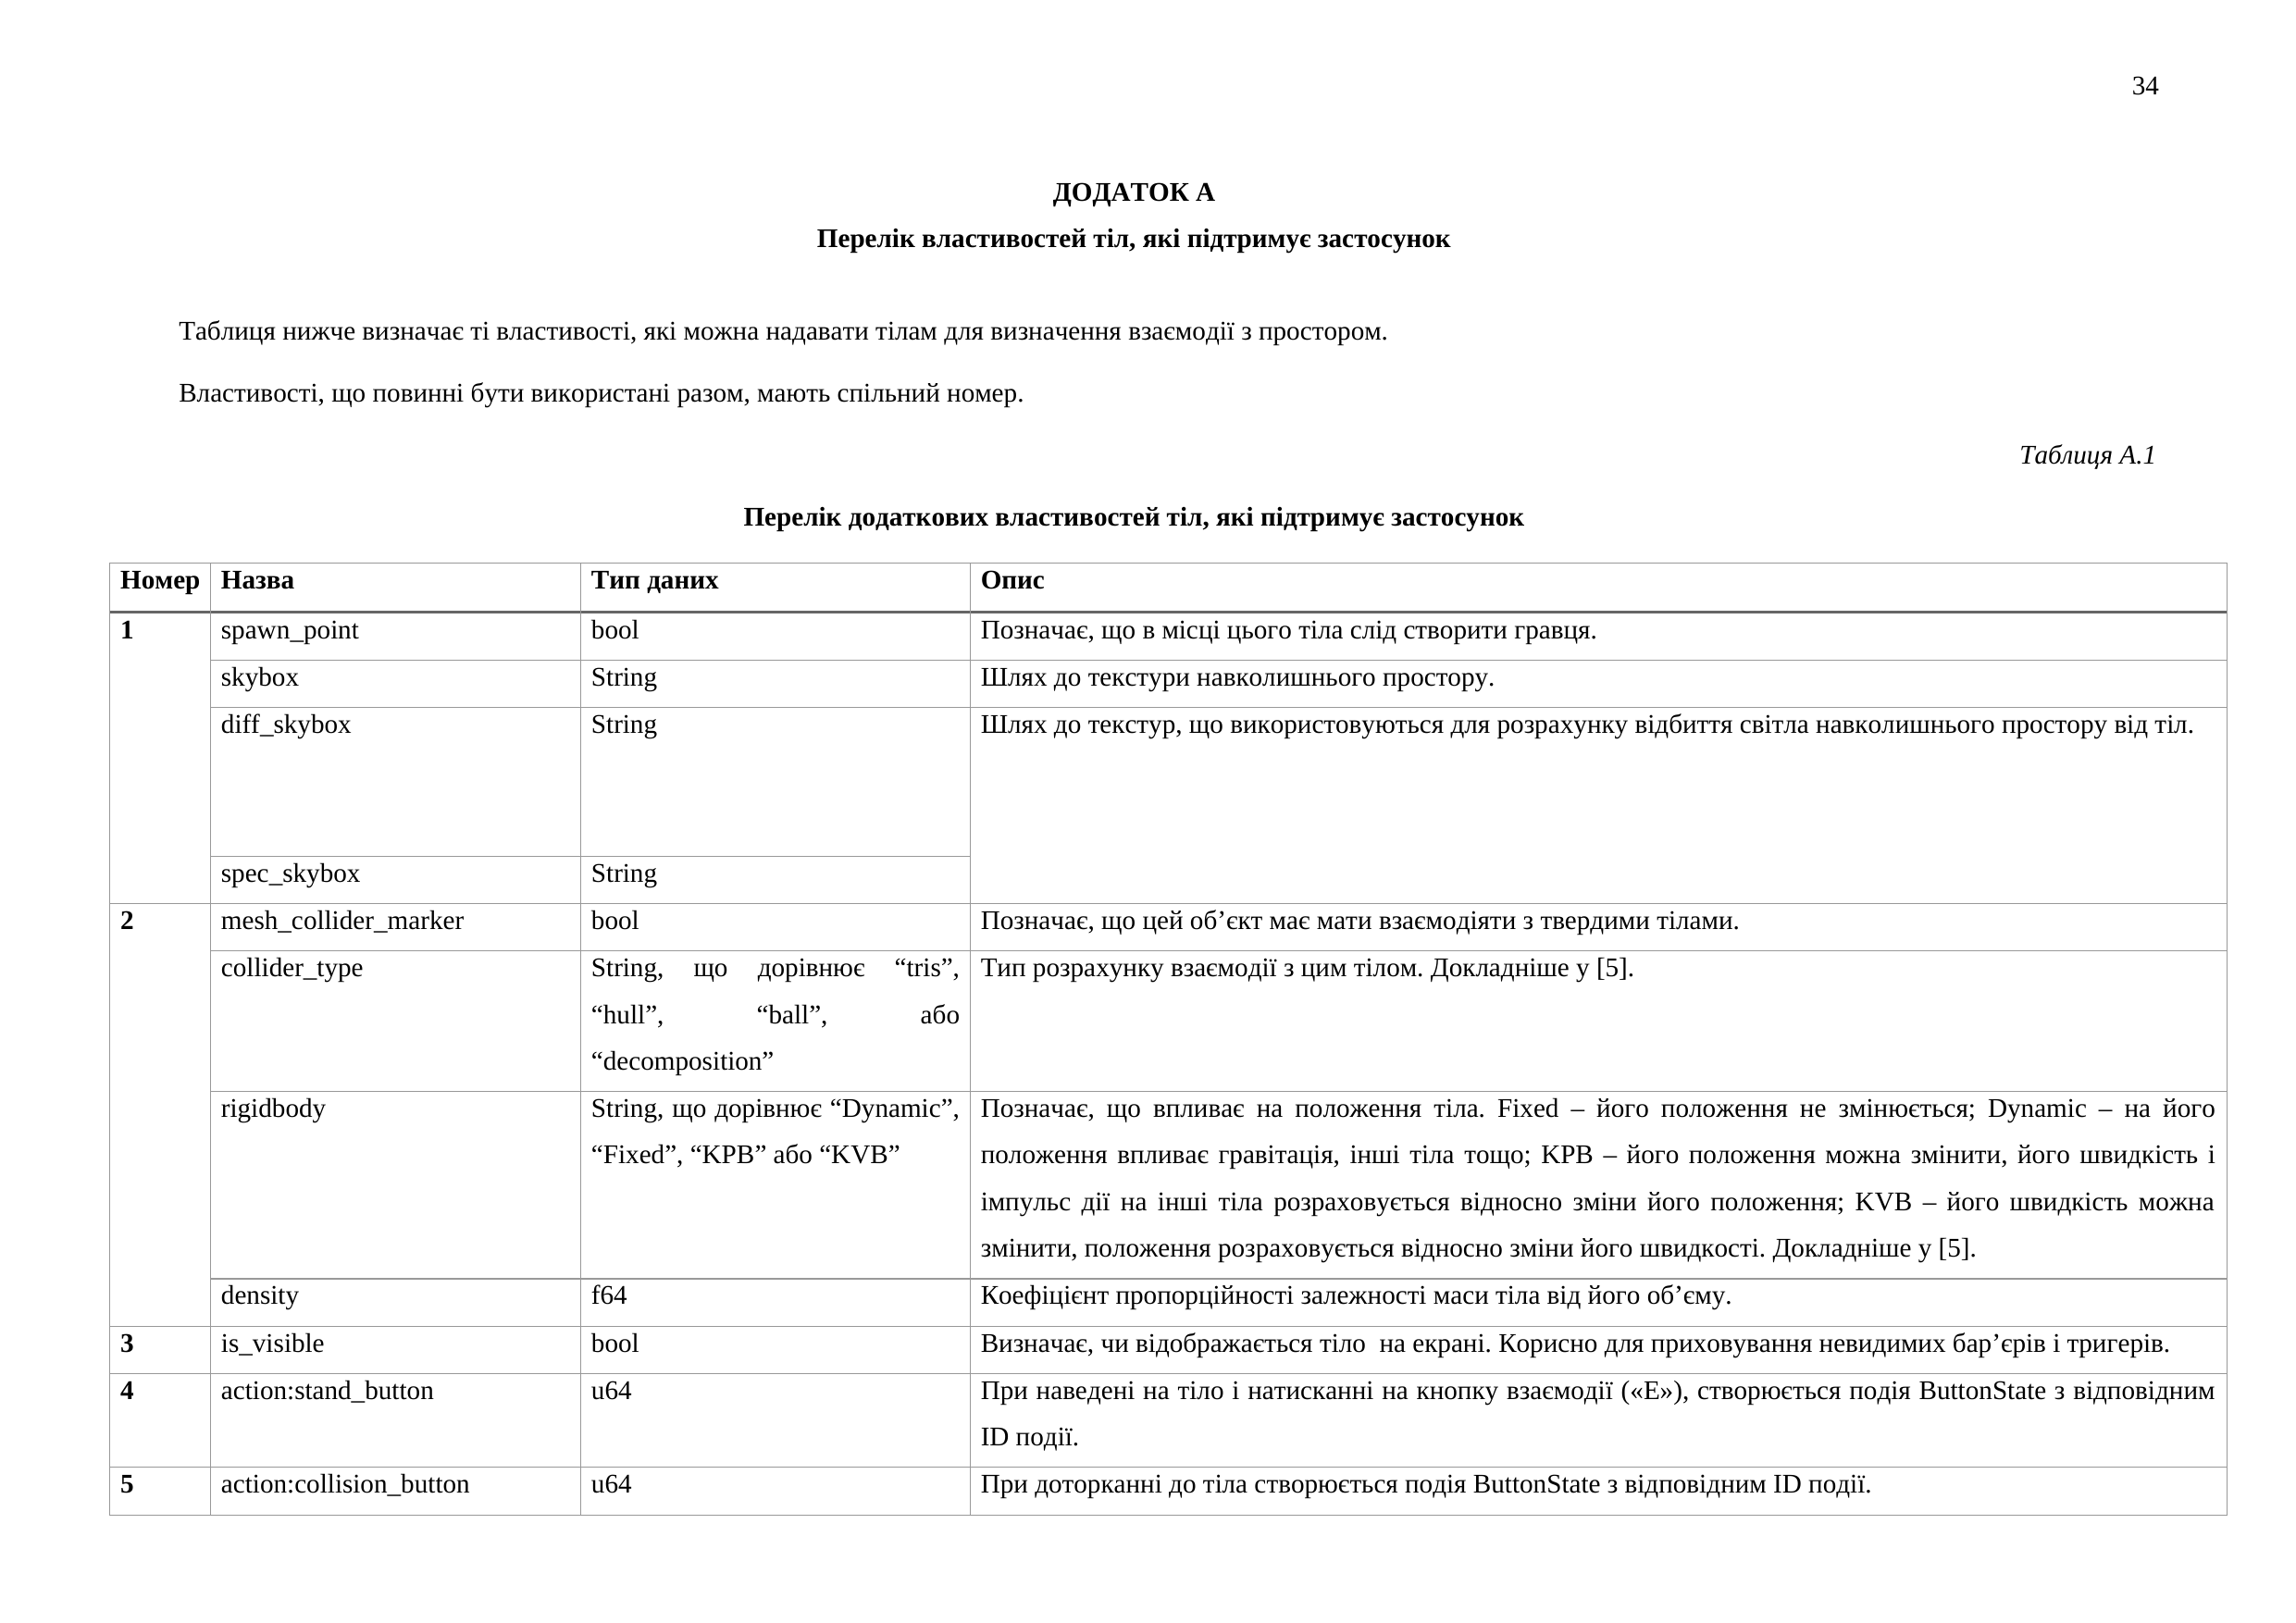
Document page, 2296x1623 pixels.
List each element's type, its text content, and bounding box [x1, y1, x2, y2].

table_cell При доторканні до тіла створюється подія ButtonState з відповідним ID події. [971, 1468, 2227, 1515]
table_cell diff_skybox [211, 708, 580, 856]
subtitle ДОДАТОК А Перелік властивостей тіл, які підтримує застосунок [109, 176, 2159, 253]
table_cell Визначає, чи відображається тіло на екрані. Корисно для приховування невидимих бар’єрів і тригерів. [971, 1327, 2227, 1373]
text Таблиця нижче визначає ті властивості, які можна надавати тілам для визначення взаємодії з простором. [109, 315, 2159, 346]
table_cell spawn_point [211, 613, 580, 660]
table_cell f64 [581, 1280, 970, 1326]
table_cell Позначає, що впливає на положення тіла. Fixed – його положення не змінюється; Dynamic – на його положення впливає гравітація, інші тіла тощо; KPB – його положення можна змінити, його швидкість і імпульс дії на інші тіла розраховується відносно зміни його положення; KVB – його швидкість можна змінити, положення розраховується відносно зміни його швидкості. Докладніше у [5]. [971, 1092, 2227, 1278]
table_cell Коефіцієнт пропорційності залежності маси тіла від його об’єму. [971, 1280, 2227, 1326]
table_cell 5 [110, 1468, 210, 1515]
table_cell is_visible [211, 1327, 580, 1373]
table_cell String [581, 857, 970, 903]
table_cell collider_type [211, 951, 580, 1091]
table_cell rigidbody [211, 1092, 580, 1278]
text Властивості, що повинні бути використані разом, мають спільний номер. [109, 377, 2159, 408]
table_cell При наведені на тіло і натисканні на кнопку взаємодії («E»), створюється подія ButtonState з відповідним ID події. [971, 1374, 2227, 1467]
table_header Опис [971, 564, 2227, 610]
table_cell Тип розрахунку взаємодії з цим тілом. Докладніше у [5]. [971, 951, 2227, 1091]
table_cell action:stand_button [211, 1374, 580, 1467]
text Таблиця А.1 [109, 439, 2159, 470]
table_cell skybox [211, 661, 580, 707]
table_cell mesh_collider_marker [211, 904, 580, 950]
table_cell Позначає, що цей об’єкт має мати взаємодіяти з твердими тілами. [971, 904, 2227, 950]
table_cell u64 [581, 1374, 970, 1467]
table_cell spec_skybox [211, 857, 580, 903]
table_cell u64 [581, 1468, 970, 1515]
table_header Тип даних [581, 564, 970, 610]
text Перелік додаткових властивостей тіл, які підтримує застосунок [109, 501, 2159, 532]
table_cell String, що дорівнює “tris”, “hull”, “ball”, або “decomposition” [581, 951, 970, 1091]
table_cell 3 [110, 1327, 210, 1373]
table_cell Шлях до текстури навколишнього простору. [971, 661, 2227, 707]
table_cell density [211, 1280, 580, 1326]
table_cell bool [581, 1327, 970, 1373]
table_cell Шлях до текстур, що використовуються для розрахунку відбиття світла навколишнього простору від тіл. [971, 708, 2227, 903]
table_header Назва [211, 564, 580, 610]
table_cell String, що дорівнює “Dynamic”, “Fixed”, “KPB” або “KVB” [581, 1092, 970, 1278]
table_cell String [581, 708, 970, 856]
table_cell bool [581, 613, 970, 660]
table_cell 2 [110, 904, 210, 1326]
table_cell 4 [110, 1374, 210, 1467]
table_cell Позначає, що в місці цього тіла слід створити гравця. [971, 613, 2227, 660]
table_header Номер [110, 564, 210, 610]
table_cell action:collision_button [211, 1468, 580, 1515]
table_cell bool [581, 904, 970, 950]
table_cell 1 [110, 613, 210, 903]
table_cell String [581, 661, 970, 707]
